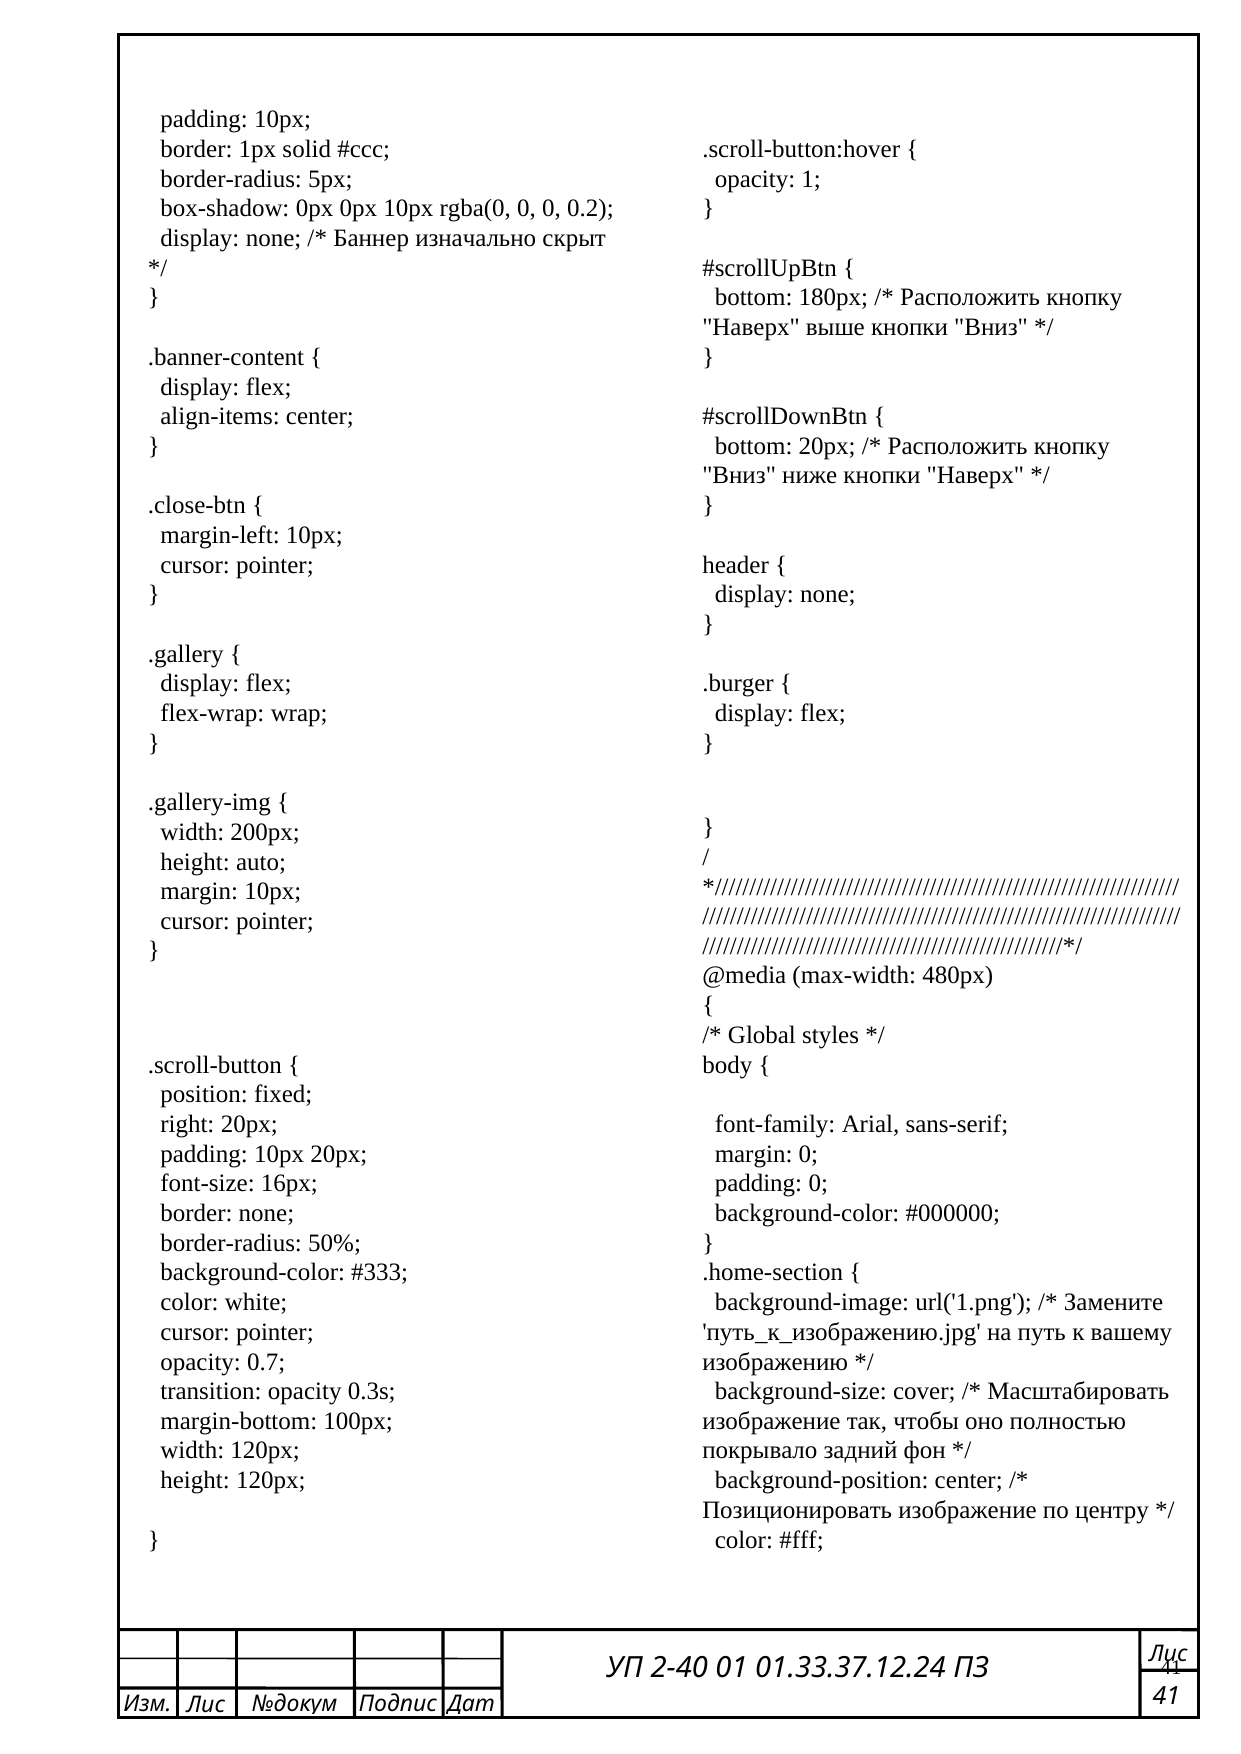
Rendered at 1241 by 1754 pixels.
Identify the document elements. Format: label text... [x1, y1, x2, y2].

text cursor: pointer; [148, 1316, 627, 1346]
text background-size: cover; /* Масштабировать изображение так, чтобы оно полностью покрывало задний фон */ [702, 1375, 1181, 1464]
text display: flex; [148, 667, 627, 697]
text border-radius: 50%; [148, 1227, 627, 1257]
text } [148, 727, 627, 757]
text } [702, 811, 1181, 841]
text cursor: pointer; [148, 905, 627, 935]
text .banner-content { [148, 341, 627, 371]
text .scroll-button:hover { [702, 133, 1181, 163]
text } [702, 608, 1181, 638]
text } [702, 489, 1181, 519]
text height: auto; [148, 846, 627, 875]
text } [148, 578, 627, 608]
text background-color: #000000; [702, 1197, 1181, 1227]
text display: flex; [148, 371, 627, 400]
text padding: 10px; [148, 103, 627, 133]
text #scrollUpBtn { [702, 252, 1181, 282]
text bottom: 20px; /* Расположить кнопку "Вниз" ниже кнопки "Наверх" */ [702, 430, 1181, 489]
text display: none; /* Баннер изначально скрыт */ [148, 222, 627, 282]
text bottom: 180px; /* Расположить кнопку "Наверх" выше кнопки "Вниз" */ [702, 282, 1181, 341]
text padding: 10px 20px; [148, 1138, 627, 1167]
text #scrollDownBtn { [702, 400, 1181, 430]
text padding: 0; [702, 1167, 1181, 1197]
text } [148, 430, 627, 460]
text } [148, 935, 627, 964]
text border-radius: 5px; [148, 163, 627, 192]
text color: #fff; [702, 1524, 1181, 1553]
text .home-section { [702, 1257, 1181, 1286]
text .gallery-img { [148, 786, 627, 816]
text width: 200px; [148, 816, 627, 846]
text } [702, 192, 1181, 222]
text .scroll-button { [148, 1049, 627, 1078]
text { [702, 989, 1181, 1019]
text } [702, 727, 1181, 757]
text cursor: pointer; [148, 549, 627, 578]
text width: 120px; [148, 1435, 627, 1464]
text display: flex; [702, 697, 1181, 727]
text font-family: Arial, sans-serif; [702, 1108, 1181, 1138]
text align-items: center; [148, 400, 627, 430]
text } [702, 341, 1181, 371]
text box-shadow: 0px 0px 10px rgba(0, 0, 0, 0.2); [148, 192, 627, 222]
text background-image: url('1.png'); /* Замените 'путь_к_изображению.jpg' на путь к вашему изображению */ [702, 1286, 1181, 1375]
text margin: 0; [702, 1138, 1181, 1167]
text display: none; [702, 578, 1181, 608]
text .close-btn { [148, 489, 627, 519]
text } [148, 1524, 627, 1553]
text .burger { [702, 667, 1181, 697]
text border: none; [148, 1197, 627, 1227]
text @media (max-width: 480px) [702, 960, 1181, 989]
text margin: 10px; [148, 875, 627, 905]
text border: 1px solid #ccc; [148, 133, 627, 163]
text background-position: center; /* Позиционировать изображение по центру */ [702, 1464, 1181, 1524]
text margin-left: 10px; [148, 519, 627, 549]
text body { [702, 1049, 1181, 1078]
text transition: opacity 0.3s; [148, 1375, 627, 1405]
text height: 120px; [148, 1464, 627, 1494]
text header { [702, 549, 1181, 578]
text } [148, 282, 627, 311]
text /* Global styles */ [702, 1019, 1181, 1049]
text } [702, 1227, 1181, 1257]
text right: 20px; [148, 1108, 627, 1138]
text color: white; [148, 1286, 627, 1316]
text opacity: 1; [702, 163, 1181, 192]
text opacity: 0.7; [148, 1346, 627, 1375]
text background-color: #333; [148, 1257, 627, 1286]
text font-size: 16px; [148, 1167, 627, 1197]
text margin-bottom: 100px; [148, 1405, 627, 1435]
text flex-wrap: wrap; [148, 697, 627, 727]
text position: fixed; [148, 1078, 627, 1108]
text /*////////////////////////////////////////////////////////////////////////////////////////////////////////////////////////////////////////////////////////////////////////////////////////////*/ [702, 841, 1181, 960]
text .gallery { [148, 638, 627, 667]
